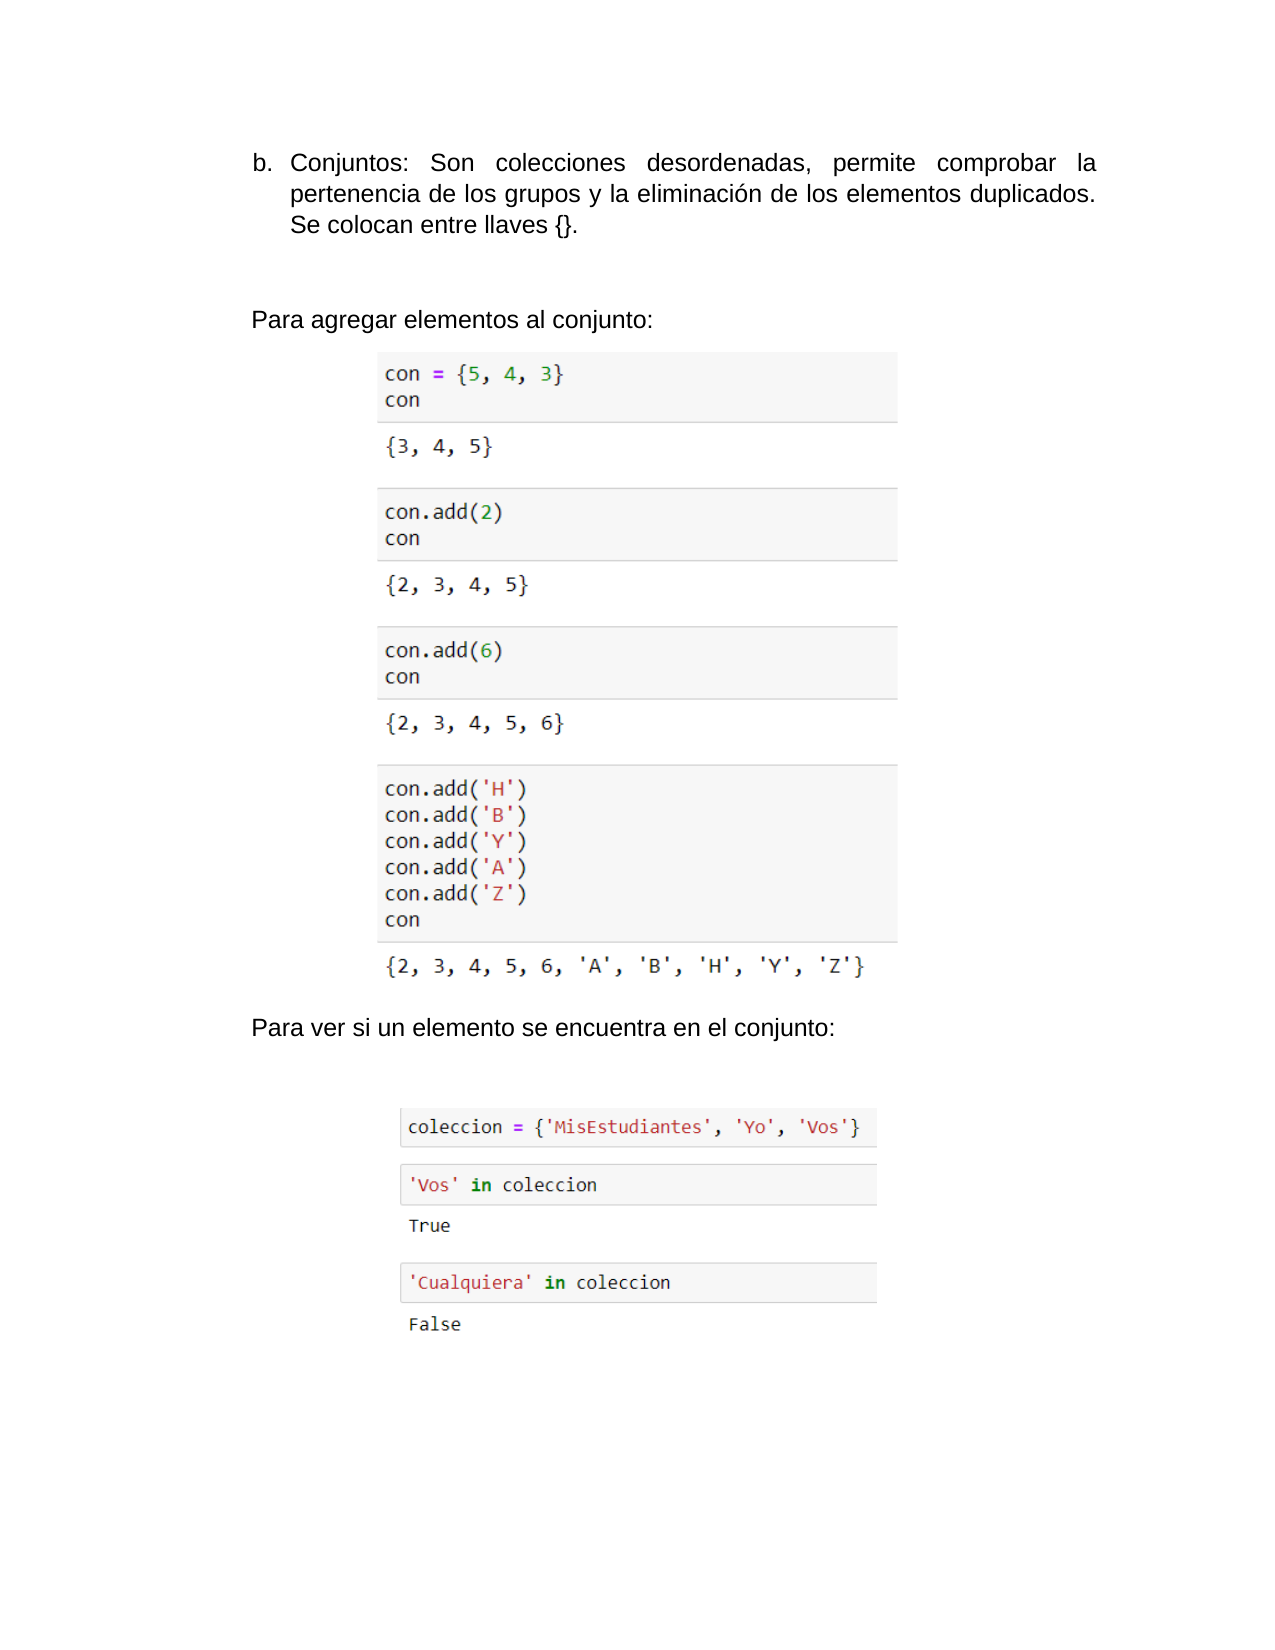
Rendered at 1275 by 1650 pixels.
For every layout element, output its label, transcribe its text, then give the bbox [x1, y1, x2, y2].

text Para ver si un elemento se encuentra en el conjunto: [177, 1013, 1098, 1042]
text Para agregar elementos al conjunto: [251, 305, 1098, 334]
picture [398, 1108, 877, 1336]
list Conjuntos: Son colecciones desordenadas, permite comprobar la pertenencia de los grupos y la eliminación de los elementos duplicados. Se colocan entre llaves {}. [252, 148, 1098, 238]
picture [377, 352, 898, 994]
